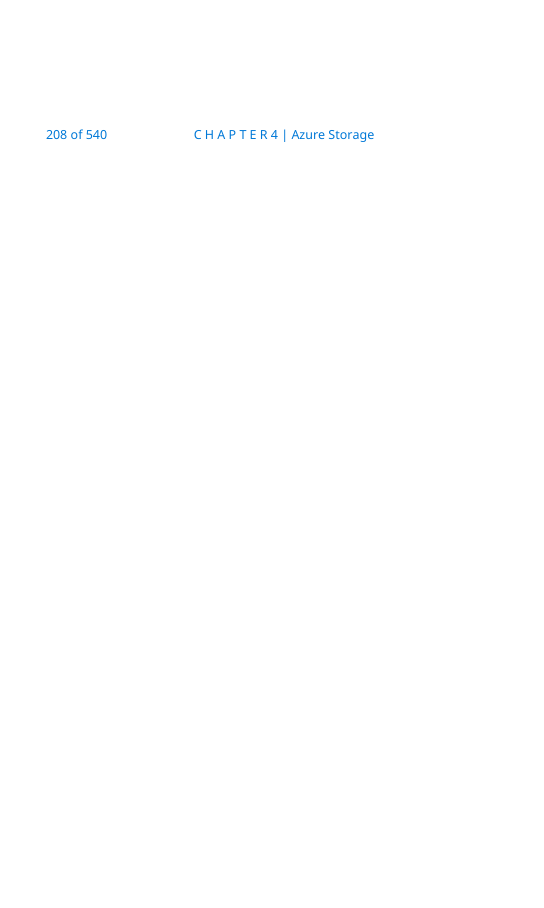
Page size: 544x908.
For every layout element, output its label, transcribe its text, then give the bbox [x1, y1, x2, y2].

text 208 of 540 C H A P T E R 4 | Azure Storage [46, 126, 497, 143]
